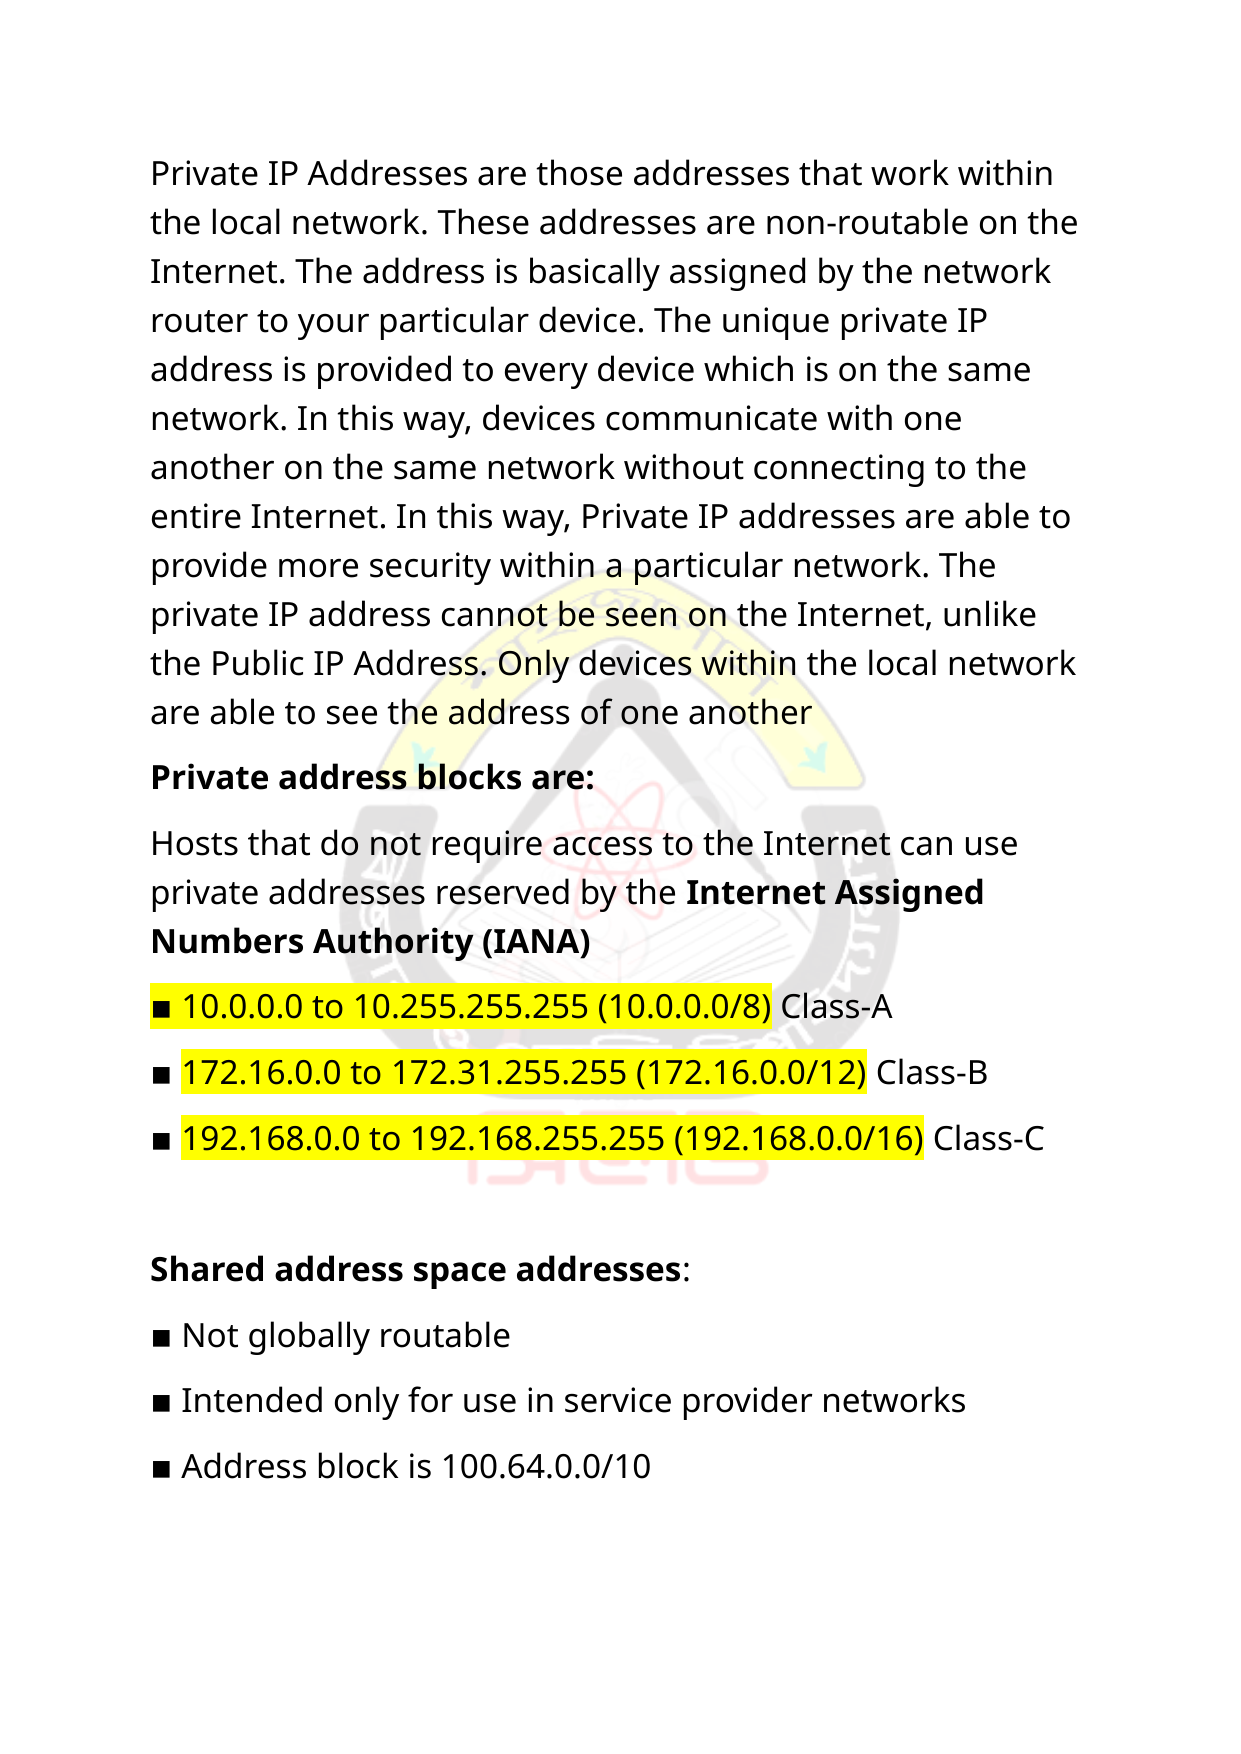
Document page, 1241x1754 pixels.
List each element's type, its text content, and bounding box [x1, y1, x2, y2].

text ▪ Address block is 100.64.0.0/10 [150, 1443, 1090, 1488]
text Hosts that do not require access to the Internet can use private addresses reserved by the Internet Assigned Numbers Authority (IANA) [150, 820, 1090, 963]
text ▪ 10.0.0.0 to 10.255.255.255 (10.0.0.0/8) Class-A [772, 983, 1090, 1029]
text Shared address space addresses: [150, 1246, 1090, 1291]
text Private IP Addresses are those addresses that work within the local network. These addresses are non-routable on the Internet. The address is basically assigned by the network router to your particular device. The unique private IP address is provided to every device which is on the same network. In this way, devices communicate with one another on the same network without connecting to the entire Internet. In this way, Private IP addresses are able to provide more security within a particular network. The private IP address cannot be seen on the Internet, unlike the Public IP Address. Only devices within the local network are able to see the address of one another [150, 150, 1090, 734]
text ▪ Intended only for use in service provider networks [150, 1377, 1090, 1422]
text Private address blocks are: [150, 754, 1090, 799]
text ▪ 192.168.0.0 to 192.168.255.255 (192.168.0.0/16) Class-C [150, 1114, 1090, 1160]
text ▪ 172.16.0.0 to 172.31.255.255 (172.16.0.0/12) Class-B [867, 1049, 1090, 1094]
text ▪ Not globally routable [150, 1311, 1090, 1357]
